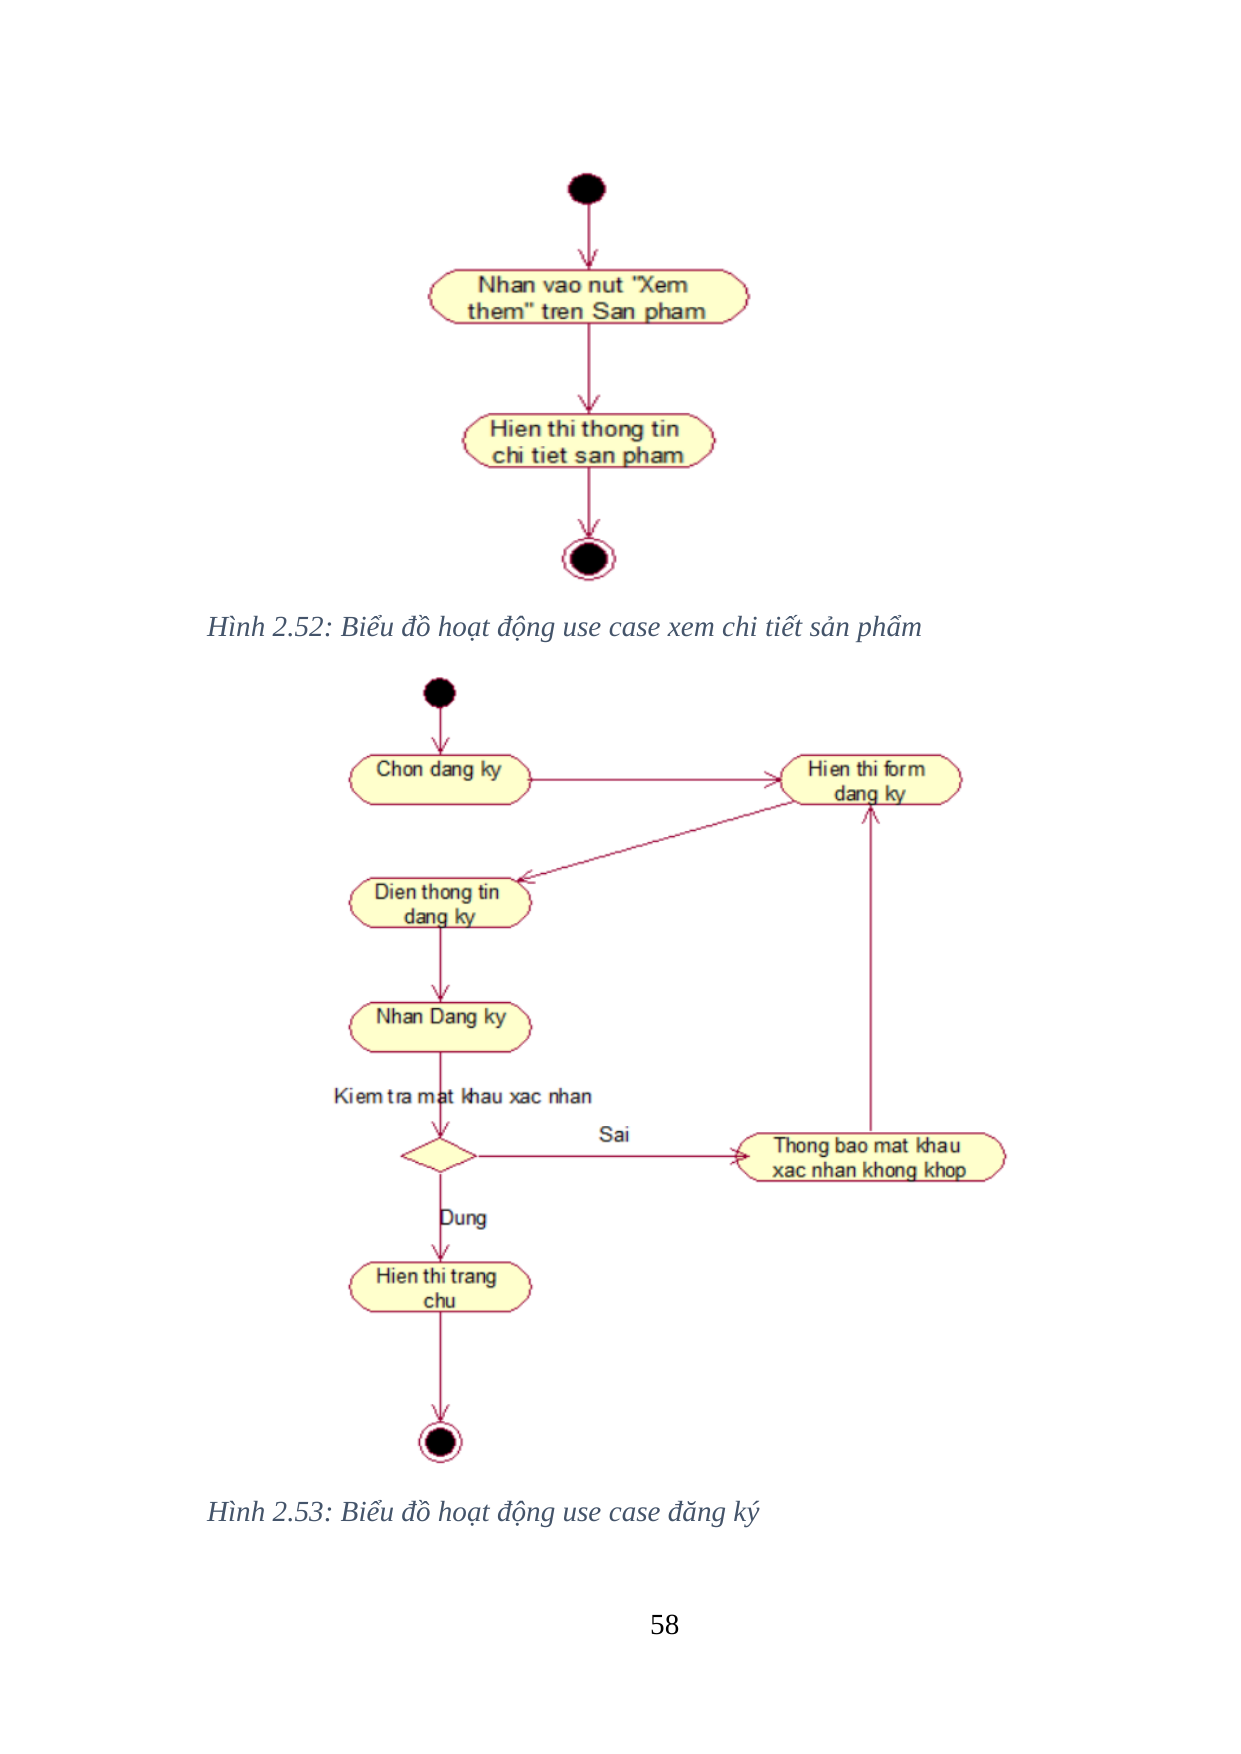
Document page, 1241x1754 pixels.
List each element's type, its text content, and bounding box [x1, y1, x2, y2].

picture [206, 659, 1123, 1478]
picture [206, 147, 952, 592]
